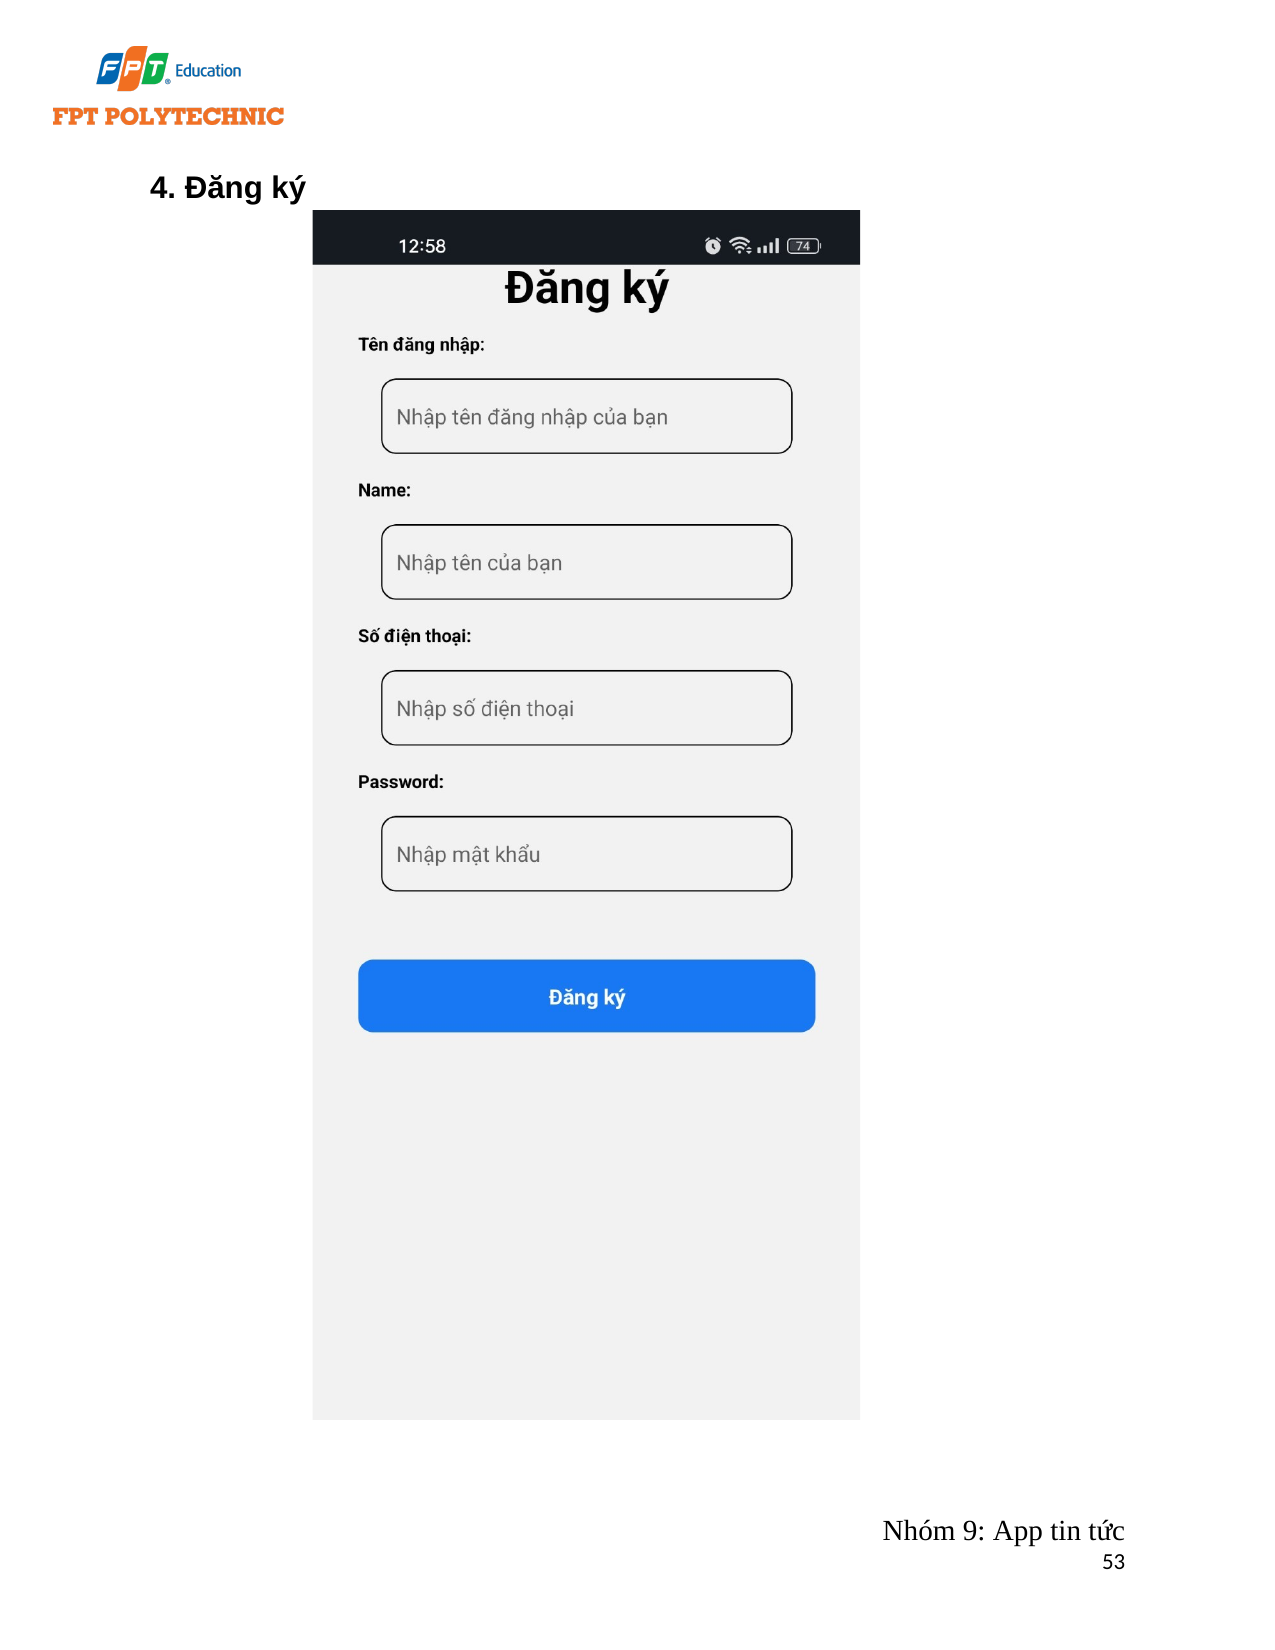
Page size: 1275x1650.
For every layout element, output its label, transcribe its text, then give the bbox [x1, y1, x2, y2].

subtitle 4. Đăng ký [150, 169, 1125, 204]
picture [53, 46, 284, 125]
picture [312, 210, 861, 1420]
